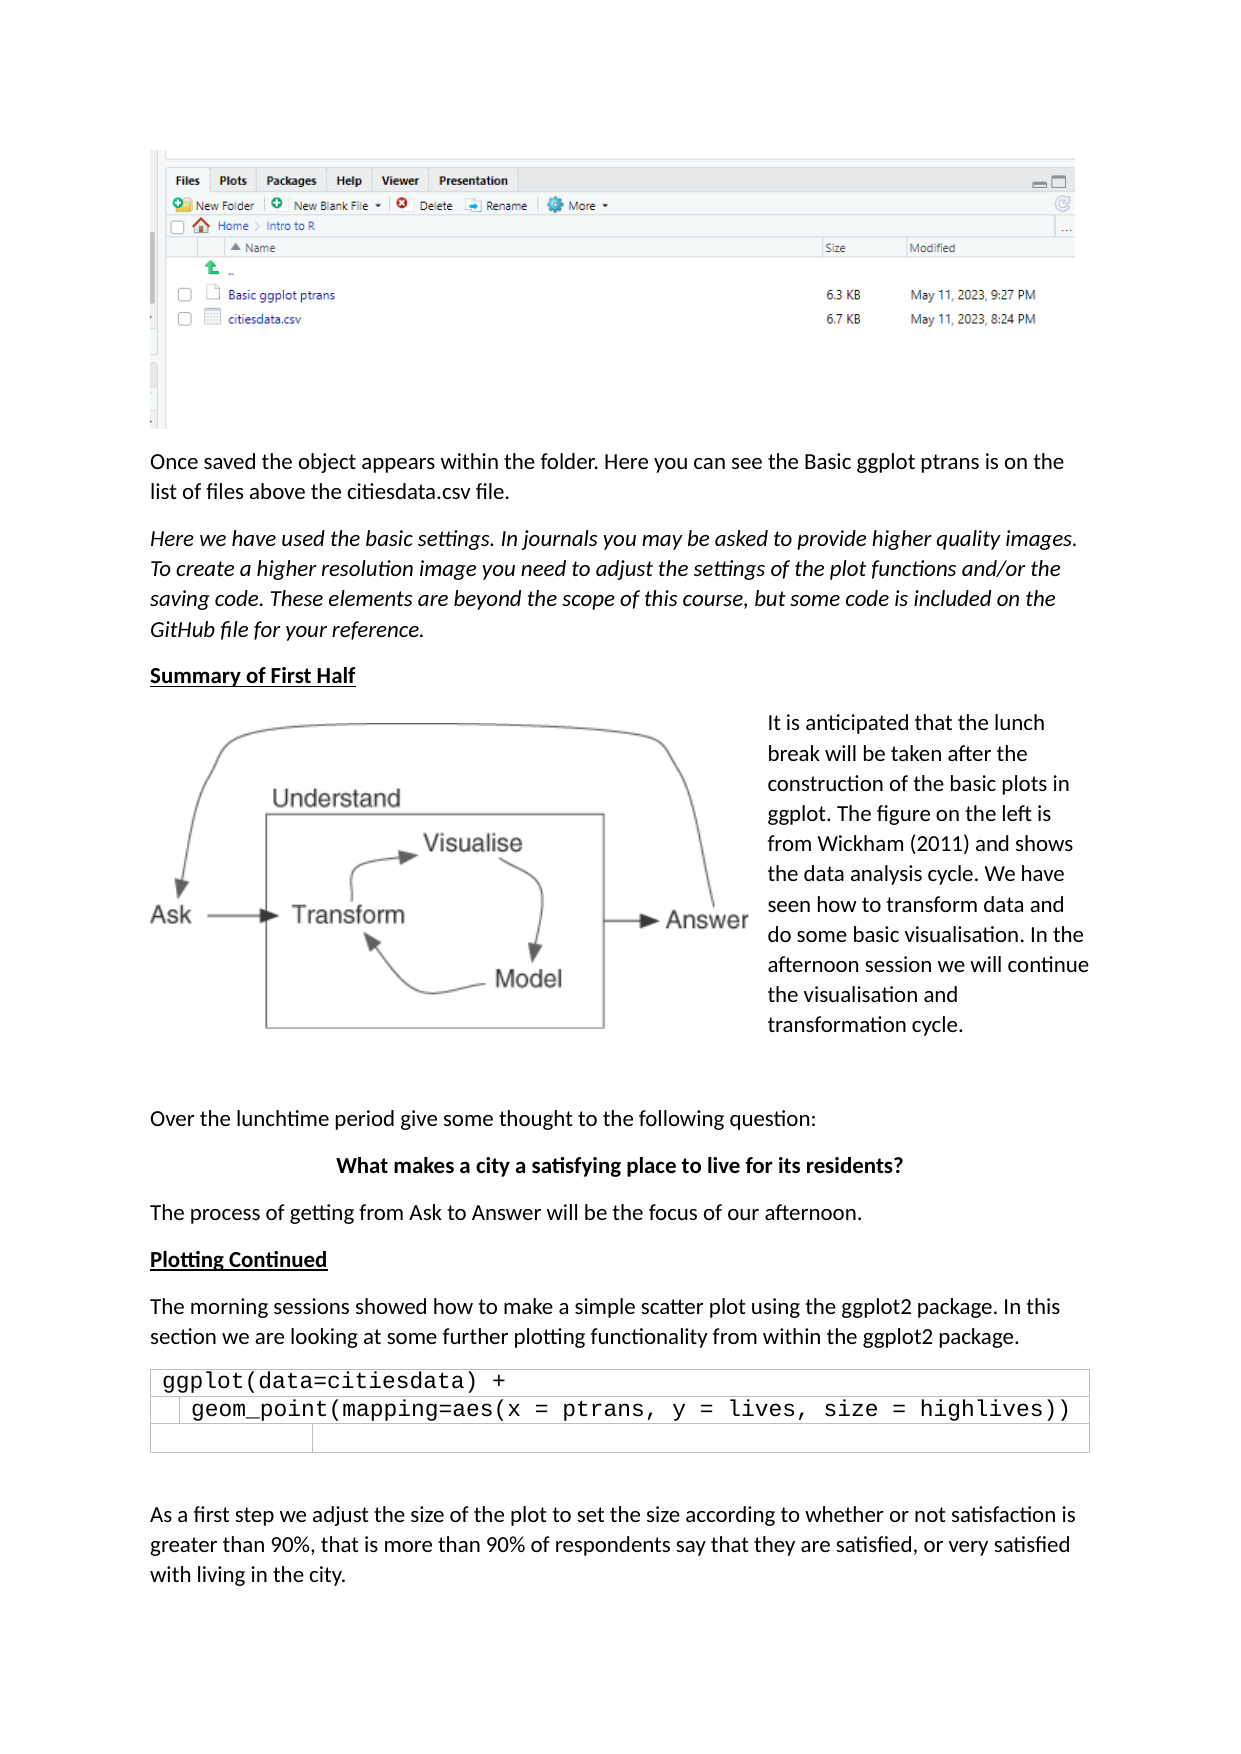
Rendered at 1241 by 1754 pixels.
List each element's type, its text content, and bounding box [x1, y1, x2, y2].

text As a first step we adjust the size of the plot to set the size according to whether or not satisfaction is greater than 90%, that is more than 90% of respondents say that they are satisfied, or very satisfied with living in the city. [150, 1500, 1090, 1588]
text The process of getting from Ask to Answer will be the focus of our afternoon. [150, 1198, 1090, 1226]
text Here we have used the basic settings. In journals you may be asked to provide higher quality images. To create a higher resolution image you need to adjust the settings of the plot functions and/or the saving code. These elements are beyond the scope of this course, but some code is included on the GitHub file for your reference. [150, 524, 1090, 643]
text The morning sessions showed how to make a simple scatter plot using the ggplot2 package. In this section we are looking at some further plotting functionality from within the ggplot2 package. [150, 1292, 1090, 1350]
text Once saved the object appears within the folder. Here you can see the Basic ggplot ptrans is on the list of files above the citiesdata.csv file. [150, 447, 1090, 505]
picture [150, 150, 1075, 429]
text Plotting Continued [150, 1245, 1090, 1273]
table_cell [151, 1424, 312, 1452]
table_cell [151, 1397, 179, 1423]
table_cell geom_point(mapping=aes(x = ptrans, y = lives, size = highlives)) [180, 1397, 1089, 1423]
table_cell [313, 1424, 1089, 1452]
text Over the lunchtime period give some thought to the following question: [150, 1104, 1090, 1132]
text What makes a city a satisfying place to live for its residents? [150, 1151, 1090, 1179]
picture [150, 723, 749, 1029]
table_header ggplot(data=citiesdata) + [151, 1370, 1089, 1396]
text Summary of First Half [150, 662, 1090, 689]
